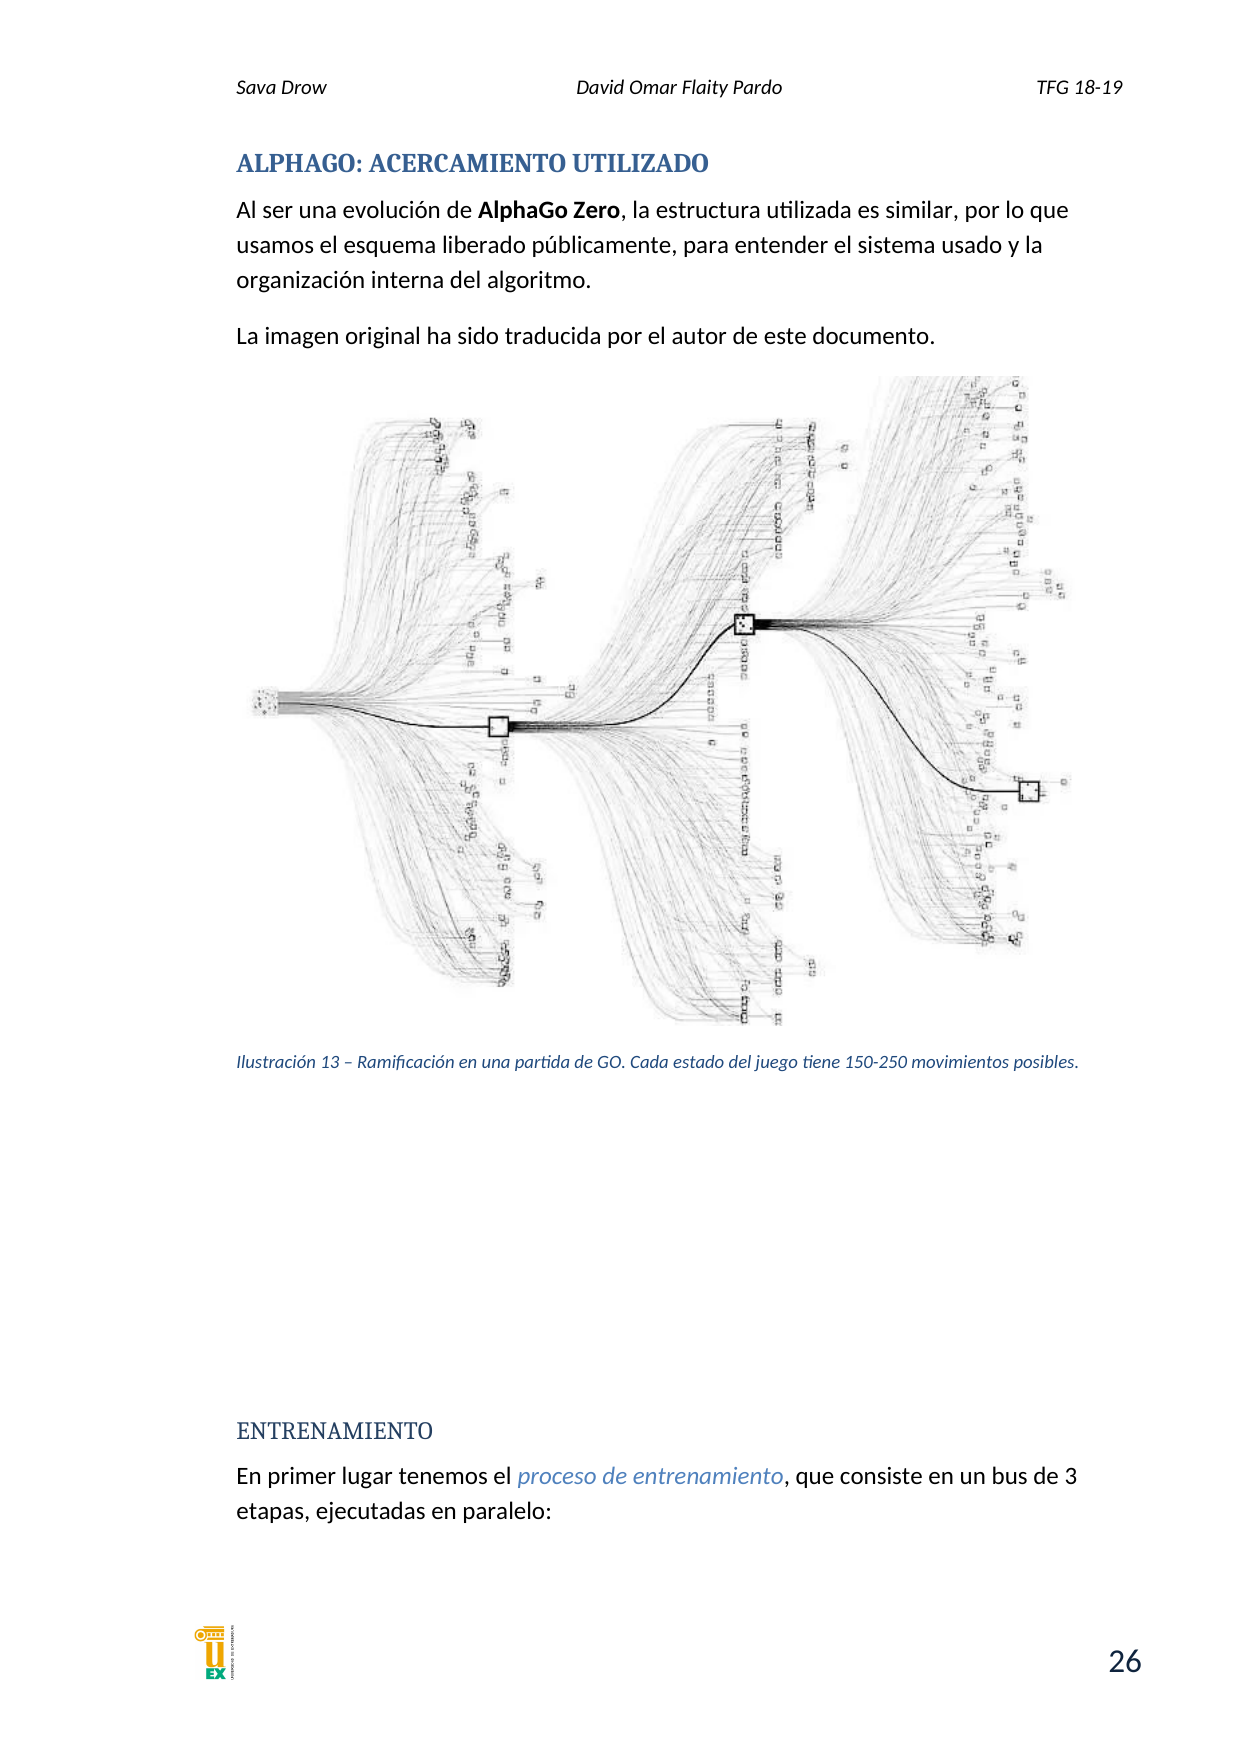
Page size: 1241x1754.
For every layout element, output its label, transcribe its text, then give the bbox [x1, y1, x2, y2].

text Ilustración 13 – Ramificación en una partida de GO. Cada estado del juego tiene 150-250 movimientos posibles. [236, 1051, 1092, 1073]
text En primer lugar tenemos el proceso de entrenamiento, que consiste en un bus de 3 etapas, ejecutadas en paralelo: [236, 1460, 1092, 1526]
picture [236, 376, 1093, 1026]
subtitle ENTRENAMIENTO [236, 1417, 1092, 1446]
subtitle ALPHAGO: ACERCAMIENTO UTILIZADO [236, 148, 1092, 179]
text Al ser una evolución de AlphaGo Zero, la estructura utilizada es similar, por lo que usamos el esquema liberado públicamente, para entender el sistema usado y la organización interna del algoritmo. [236, 194, 1092, 295]
picture [194, 1624, 237, 1680]
text La imagen original ha sido traducida por el autor de este documento. [236, 320, 1092, 351]
